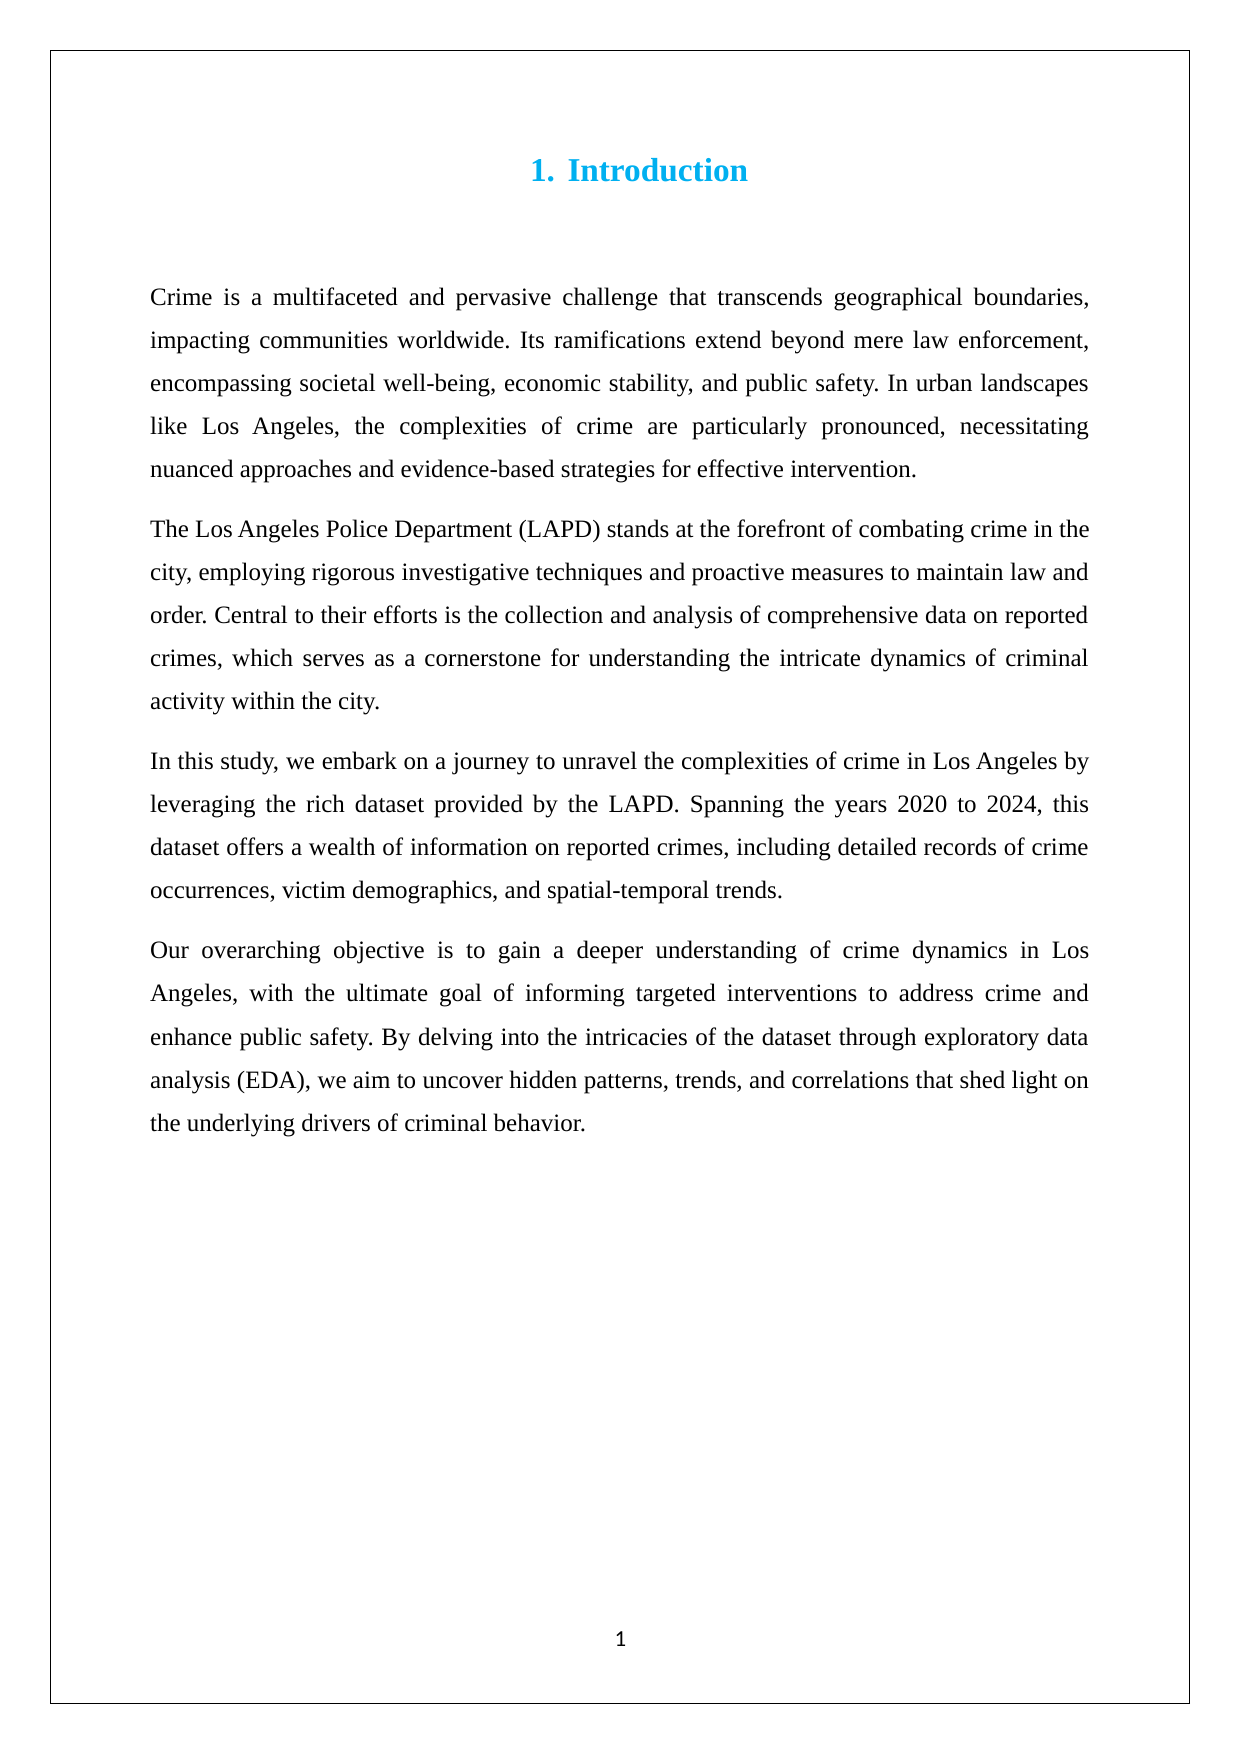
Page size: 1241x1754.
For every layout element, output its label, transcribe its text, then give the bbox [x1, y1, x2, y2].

text In this study, we embark on a journey to unravel the complexities of crime in Los Angeles by leveraging the rich dataset provided by the LAPD. Spanning the years 2020 to 2024, this dataset offers a wealth of information on reported crimes, including detailed records of crime occurrences, victim demographics, and spatial-temporal trends. [150, 746, 1090, 904]
text The Los Angeles Police Department (LAPD) stands at the forefront of combating crime in the city, employing rigorous investigative techniques and proactive measures to maintain law and order. Central to their efforts is the collection and analysis of comprehensive data on reported crimes, which serves as a cornerstone for understanding the intricate dynamics of criminal activity within the city. [150, 514, 1090, 715]
text Our overarching objective is to gain a deeper understanding of crime dynamics in Los Angeles, with the ultimate goal of informing targeted interventions to address crime and enhance public safety. By delving into the intricacies of the dataset through exploratory data analysis (EDA), we aim to uncover hidden patterns, trends, and correlations that shed light on the underlying drivers of criminal behavior. [150, 935, 1090, 1137]
text Crime is a multifaceted and pervasive challenge that transcends geographical boundaries, impacting communities worldwide. Its ramifications extend beyond mere law enforcement, encompassing societal well-being, economic stability, and public safety. In urban landscapes like Los Angeles, the complexities of crime are particularly pronounced, necessitating nuanced approaches and evidence-based strategies for effective intervention. [150, 282, 1090, 483]
list Introduction [187, 150, 1090, 188]
